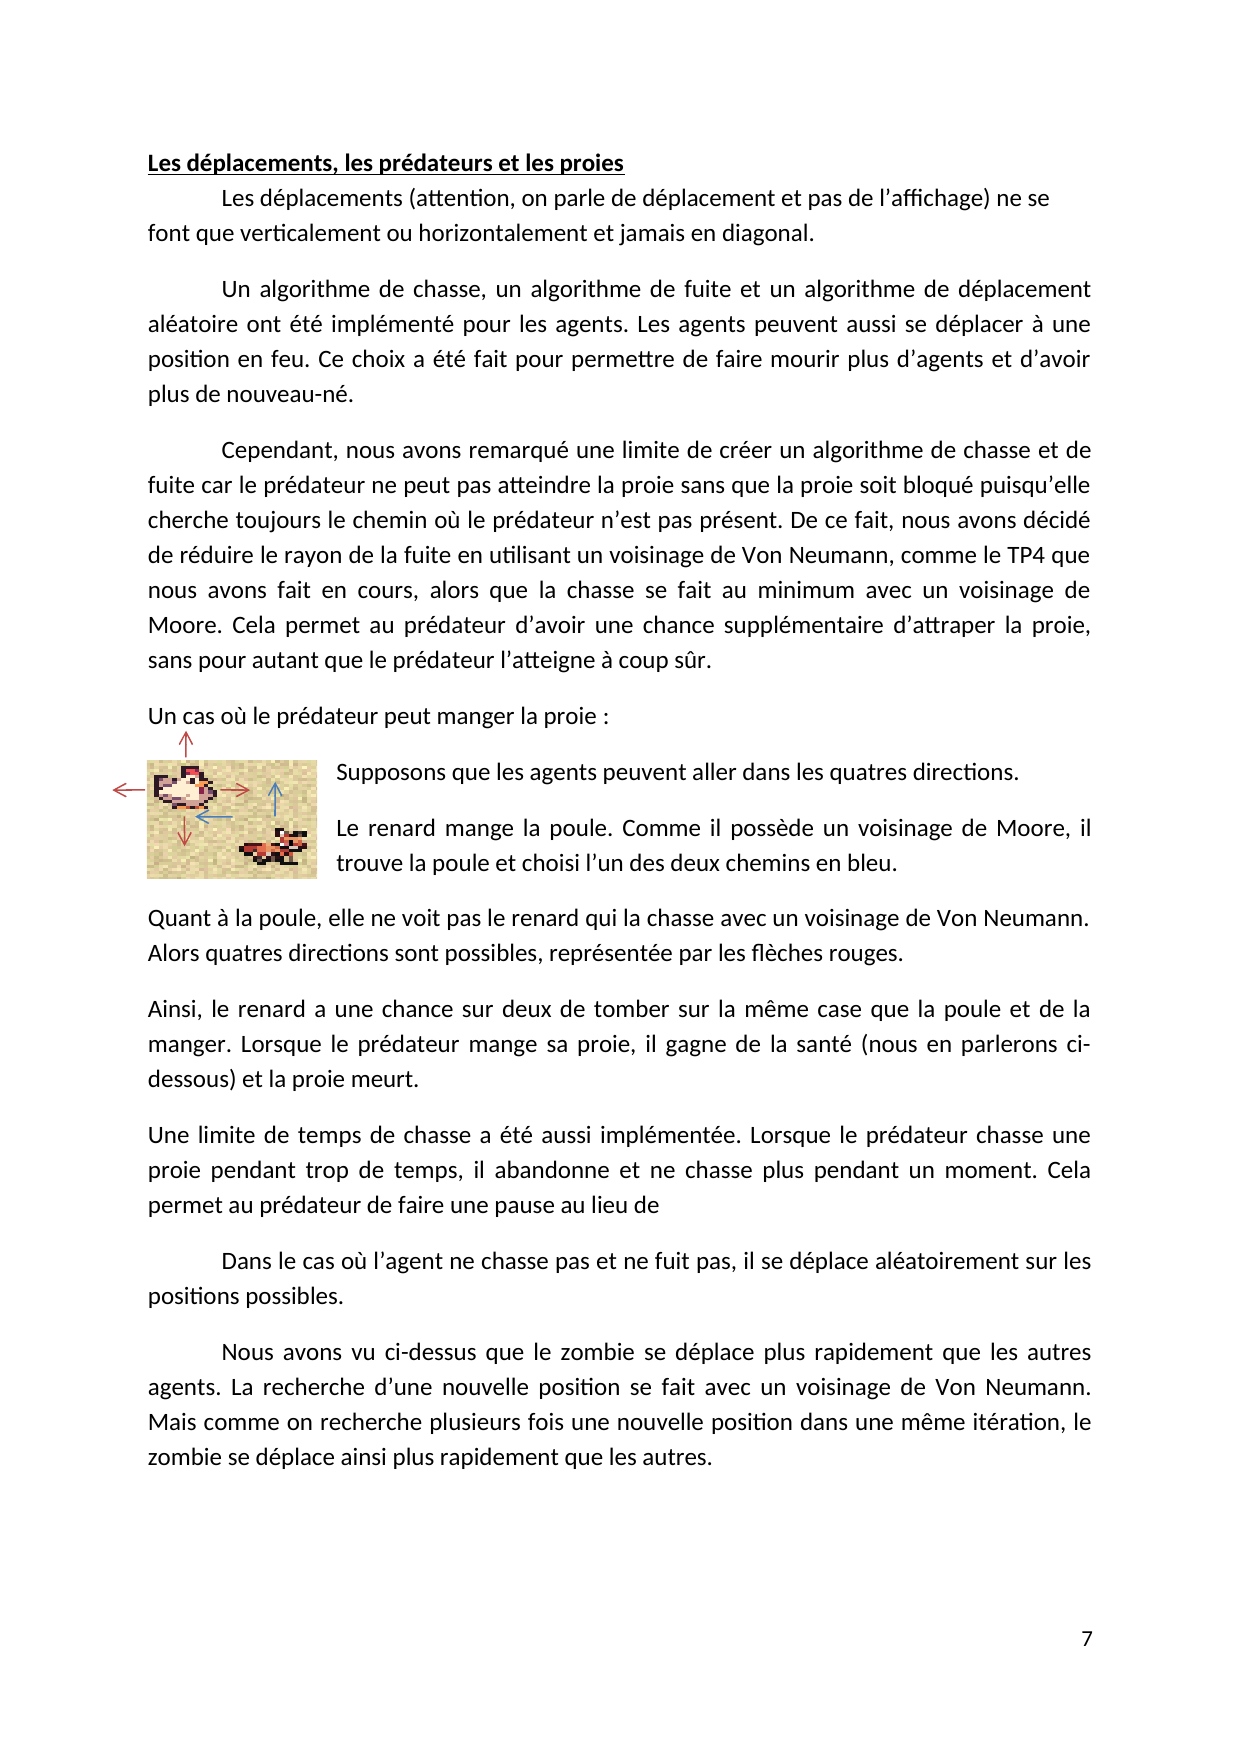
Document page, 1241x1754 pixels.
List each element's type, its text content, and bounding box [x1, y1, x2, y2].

text Cependant, nous avons remarqué une limite de créer un algorithme de chasse et de fuite car le prédateur ne peut pas atteindre la proie sans que la proie soit bloqué puisqu’elle cherche toujours le chemin où le prédateur n’est pas présent. De ce fait, nous avons décidé de réduire le rayon de la fuite en utilisant un voisinage de Von Neumann, comme le TP4 que nous avons fait en cours, alors que la chasse se fait au minimum avec un voisinage de Moore. Cela permet au prédateur d’avoir une chance supplémentaire d’attraper la proie, sans pour autant que le prédateur l’atteigne à coup sûr. [148, 434, 1093, 675]
text Dans le cas où l’agent ne chasse pas et ne fuit pas, il se déplace aléatoirement sur les positions possibles. [148, 1245, 1093, 1311]
text Nous avons vu ci-dessus que le zombie se déplace plus rapidement que les autres agents. La recherche d’une nouvelle position se fait avec un voisinage de Von Neumann. Mais comme on recherche plusieurs fois une nouvelle position dans une même itération, le zombie se déplace ainsi plus rapidement que les autres. [148, 1336, 1093, 1471]
text Une limite de temps de chasse a été aussi implémentée. Lorsque le prédateur chasse une proie pendant trop de temps, il abandonne et ne chasse plus pendant un moment. Cela permet au prédateur de faire une pause au lieu de [148, 1119, 1093, 1220]
text Le renard mange la poule. Comme il possède un voisinage de Moore, il trouve la poule et choisi l’un des deux chemins en bleu. [318, 812, 1093, 877]
text Supposons que les agents peuvent aller dans les quatres directions. [148, 756, 1093, 786]
text Un algorithme de chasse, un algorithme de fuite et un algorithme de déplacement aléatoire ont été implémenté pour les agents. Les agents peuvent aussi se déplacer à une position en feu. Ce choix a été fait pour permettre de faire mourir plus d’agents et d’avoir plus de nouveau-né. [148, 273, 1093, 409]
subtitle Les déplacements, les prédateurs et les proies [148, 148, 1093, 178]
text Un cas où le prédateur peut manger la proie : [148, 700, 1093, 731]
picture [146, 760, 318, 879]
text Ainsi, le renard a une chance sur deux de tomber sur la même case que la poule et de la manger. Lorsque le prédateur mange sa proie, il gagne de la santé (nous en parlerons ci-dessous) et la proie meurt. [148, 993, 1093, 1094]
text Quant à la poule, elle ne voit pas le renard qui la chasse avec un voisinage de Von Neumann. Alors quatres directions sont possibles, représentée par les flèches rouges. [148, 903, 1093, 968]
text Les déplacements (attention, on parle de déplacement et pas de l’affichage) ne se font que verticalement ou horizontalement et jamais en diagonal. [148, 183, 1093, 248]
